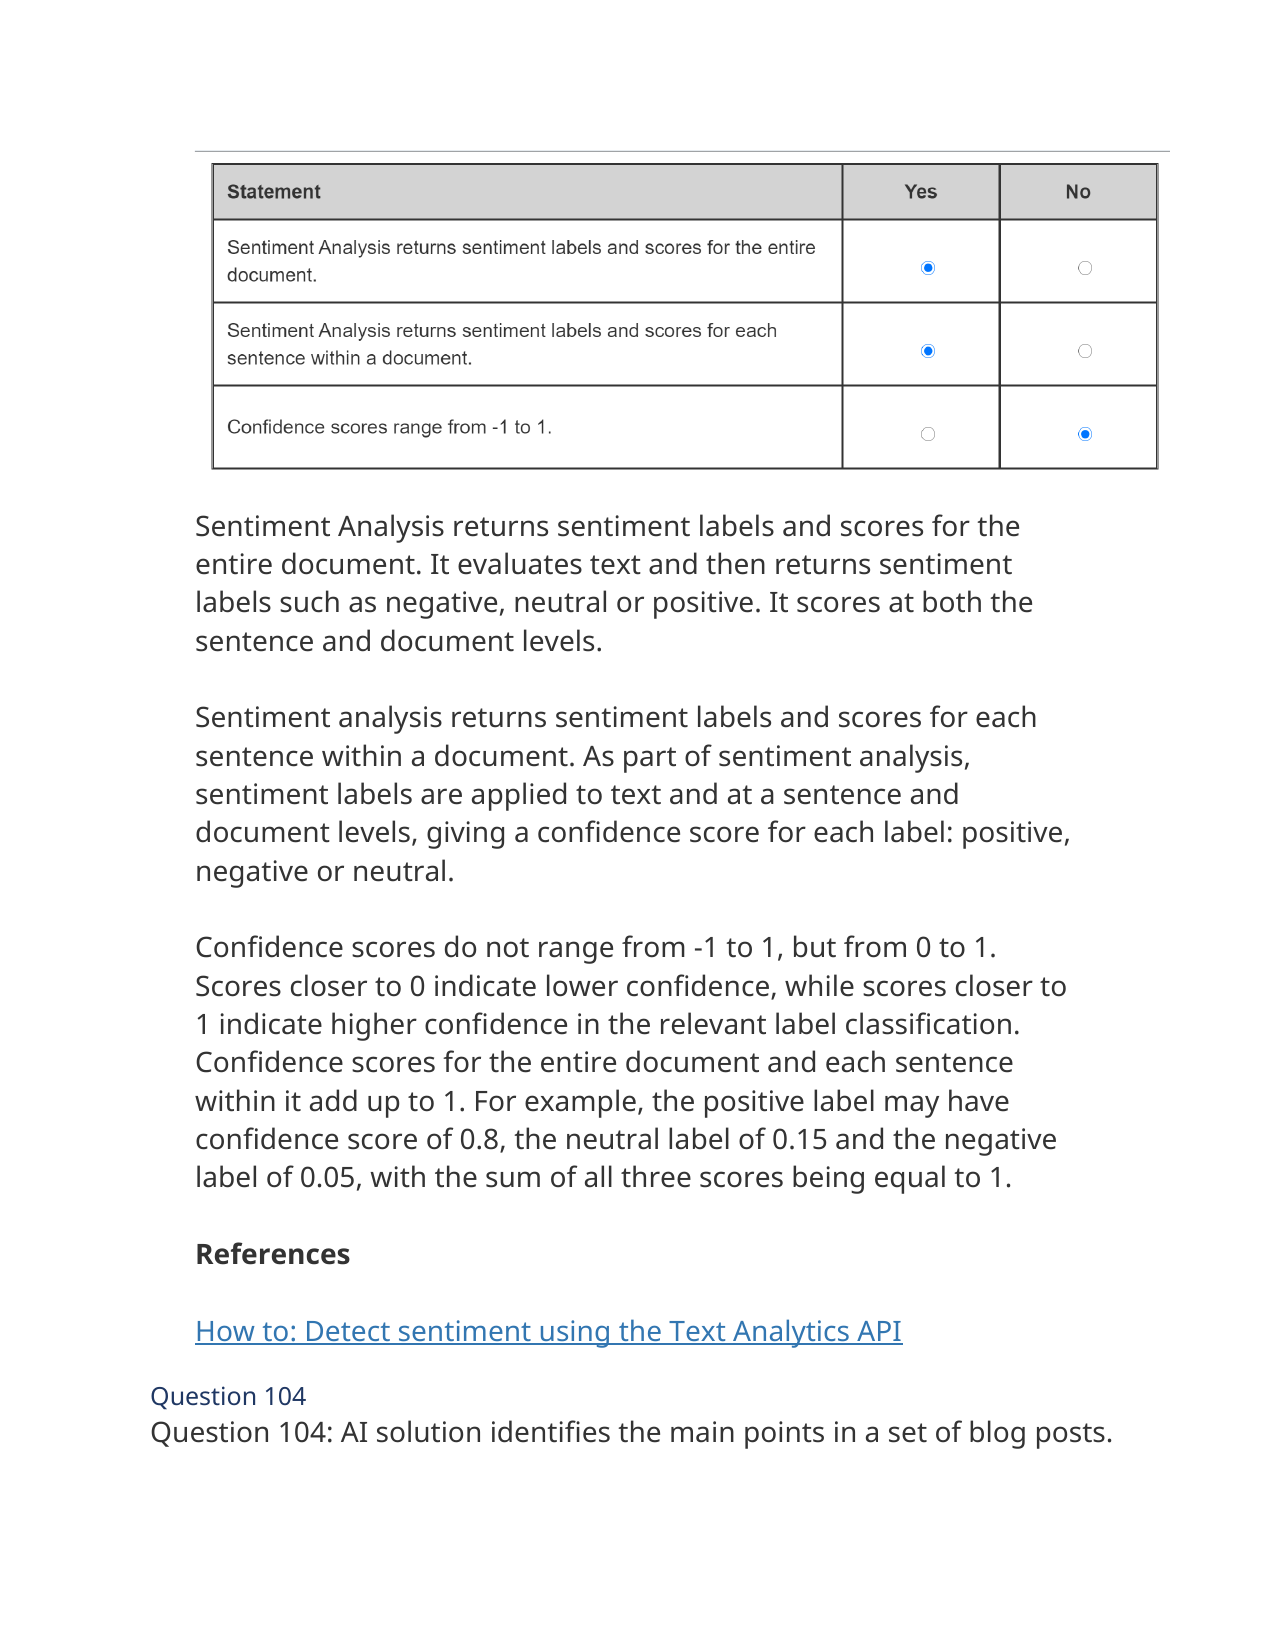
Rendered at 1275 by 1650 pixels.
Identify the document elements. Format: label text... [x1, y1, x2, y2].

text Sentiment Analysis returns sentiment labels and scores for the entire document. It evaluates text and then returns sentiment labels such as negative, neutral or positive. It scores at both the sentence and document levels. Sentiment analysis returns sentiment labels and scores for each sentence within a document. As part of sentiment analysis, sentiment labels are applied to text and at a sentence and document levels, giving a confidence score for each label: positive, negative or neutral. Confidence scores do not range from -1 to 1, but from 0 to 1. Scores closer to 0 indicate lower confidence, while scores closer to 1 indicate higher confidence in the relevant label classification. Confidence scores for the entire document and each sentence within it add up to 1. For example, the positive label may have confidence score of 0.8, the neutral label of 0.15 and the negative label of 0.05, with the sum of all three scores being equal to 1. References How to: Detect sentiment using the Text Analytics API [195, 506, 1080, 1349]
subtitle Question 104 [150, 1378, 1125, 1412]
picture [194, 150, 1170, 477]
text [150, 1412, 1125, 1489]
